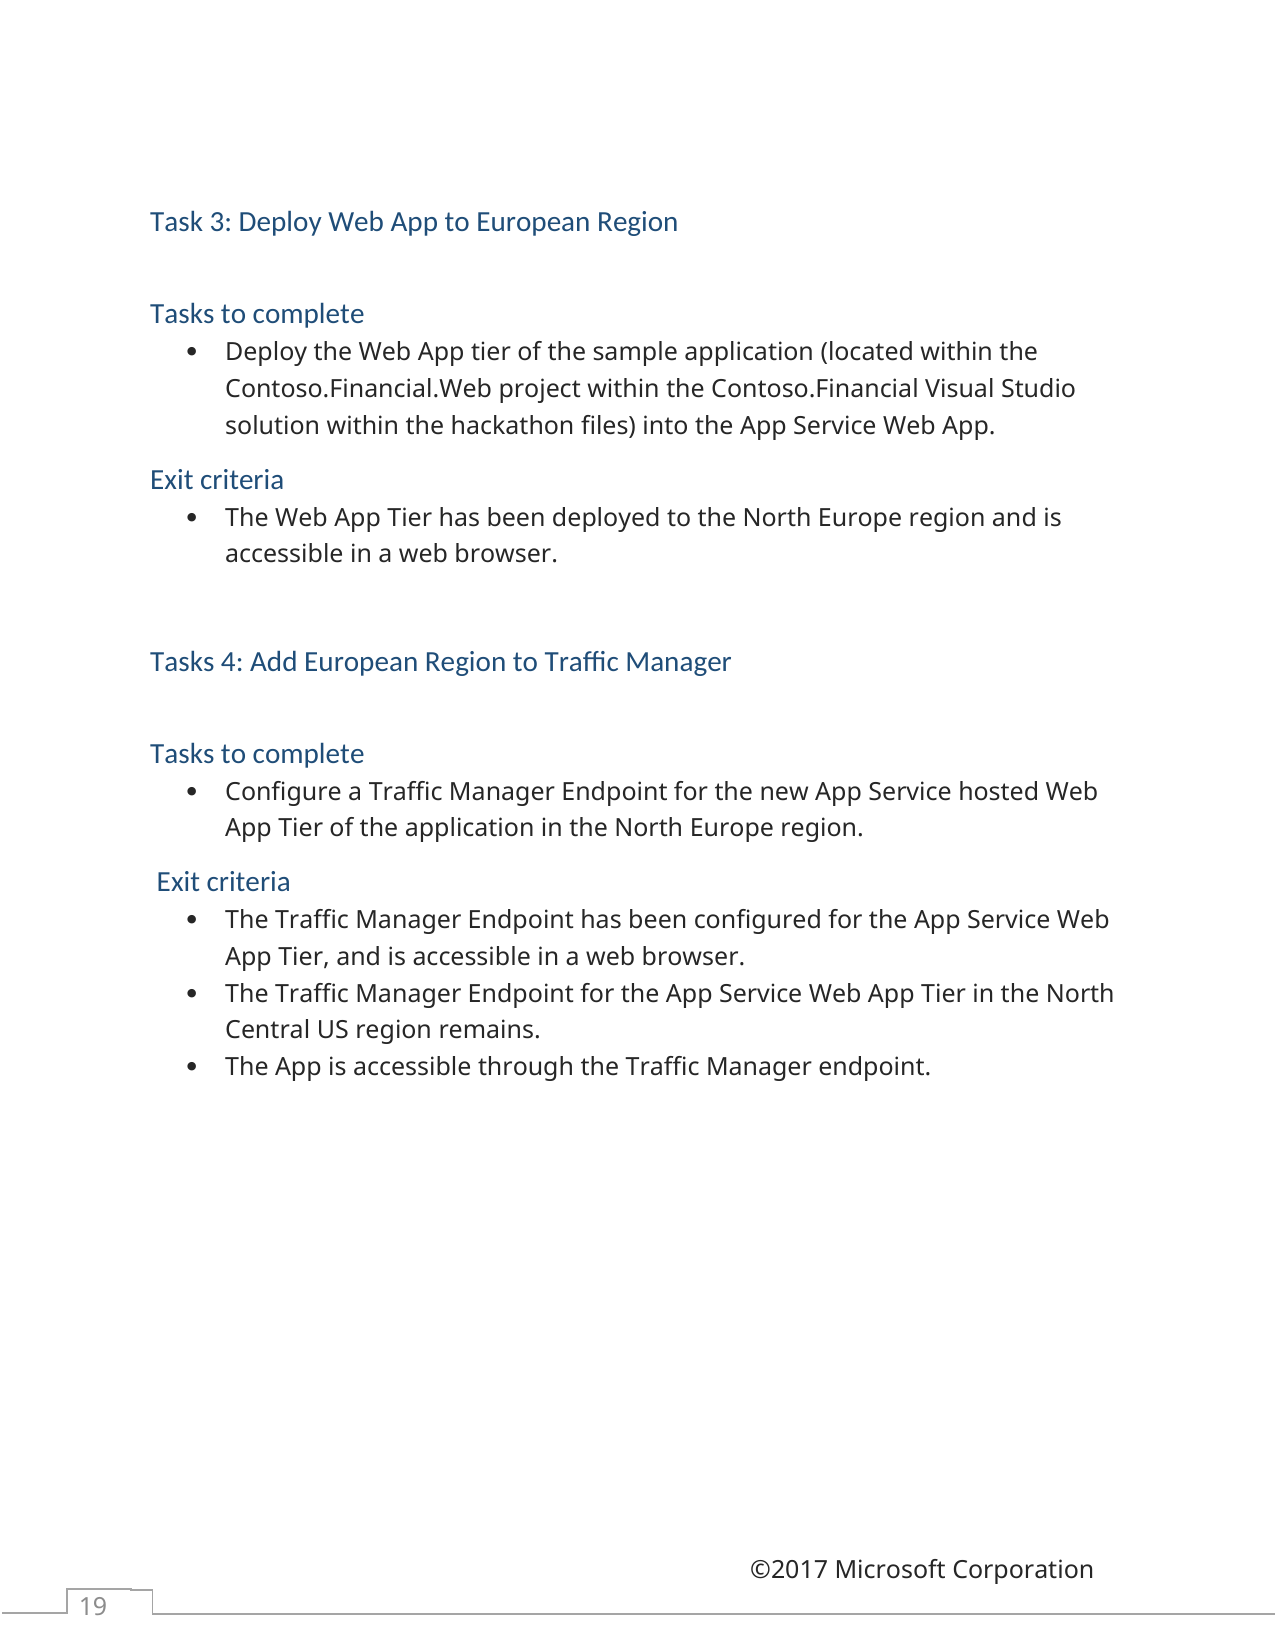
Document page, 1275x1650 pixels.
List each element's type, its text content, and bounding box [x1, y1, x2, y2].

list Configure a Traffic Manager Endpoint for the new App Service hosted Web App Tier of the application in the North Europe region. [187, 773, 1125, 844]
subtitle Exit criteria [150, 863, 1125, 899]
list The Web App Tier has been deployed to the North Europe region and is accessible in a web browser. [187, 499, 1125, 570]
list The Traffic Manager Endpoint has been configured for the App Service Web App Tier, and is accessible in a web browser. [187, 902, 1125, 973]
list Deploy the Web App tier of the sample application (located within the Contoso.Financial.Web project within the Contoso.Financial Visual Studio solution within the hackathon files) into the App Service Web App. [187, 334, 1125, 441]
subtitle Tasks 4: Add European Region to Traffic Manager [150, 643, 1125, 678]
list The App is accessible through the Traffic Manager endpoint. [187, 1049, 1125, 1083]
subtitle Tasks to complete [150, 735, 1125, 770]
subtitle Task 3: Deploy Web App to European Region [150, 203, 1125, 239]
subtitle Exit criteria [150, 461, 1125, 496]
list The Traffic Manager Endpoint for the App Service Web App Tier in the North Central US region remains. [187, 975, 1125, 1046]
subtitle Tasks to complete [150, 295, 1125, 331]
